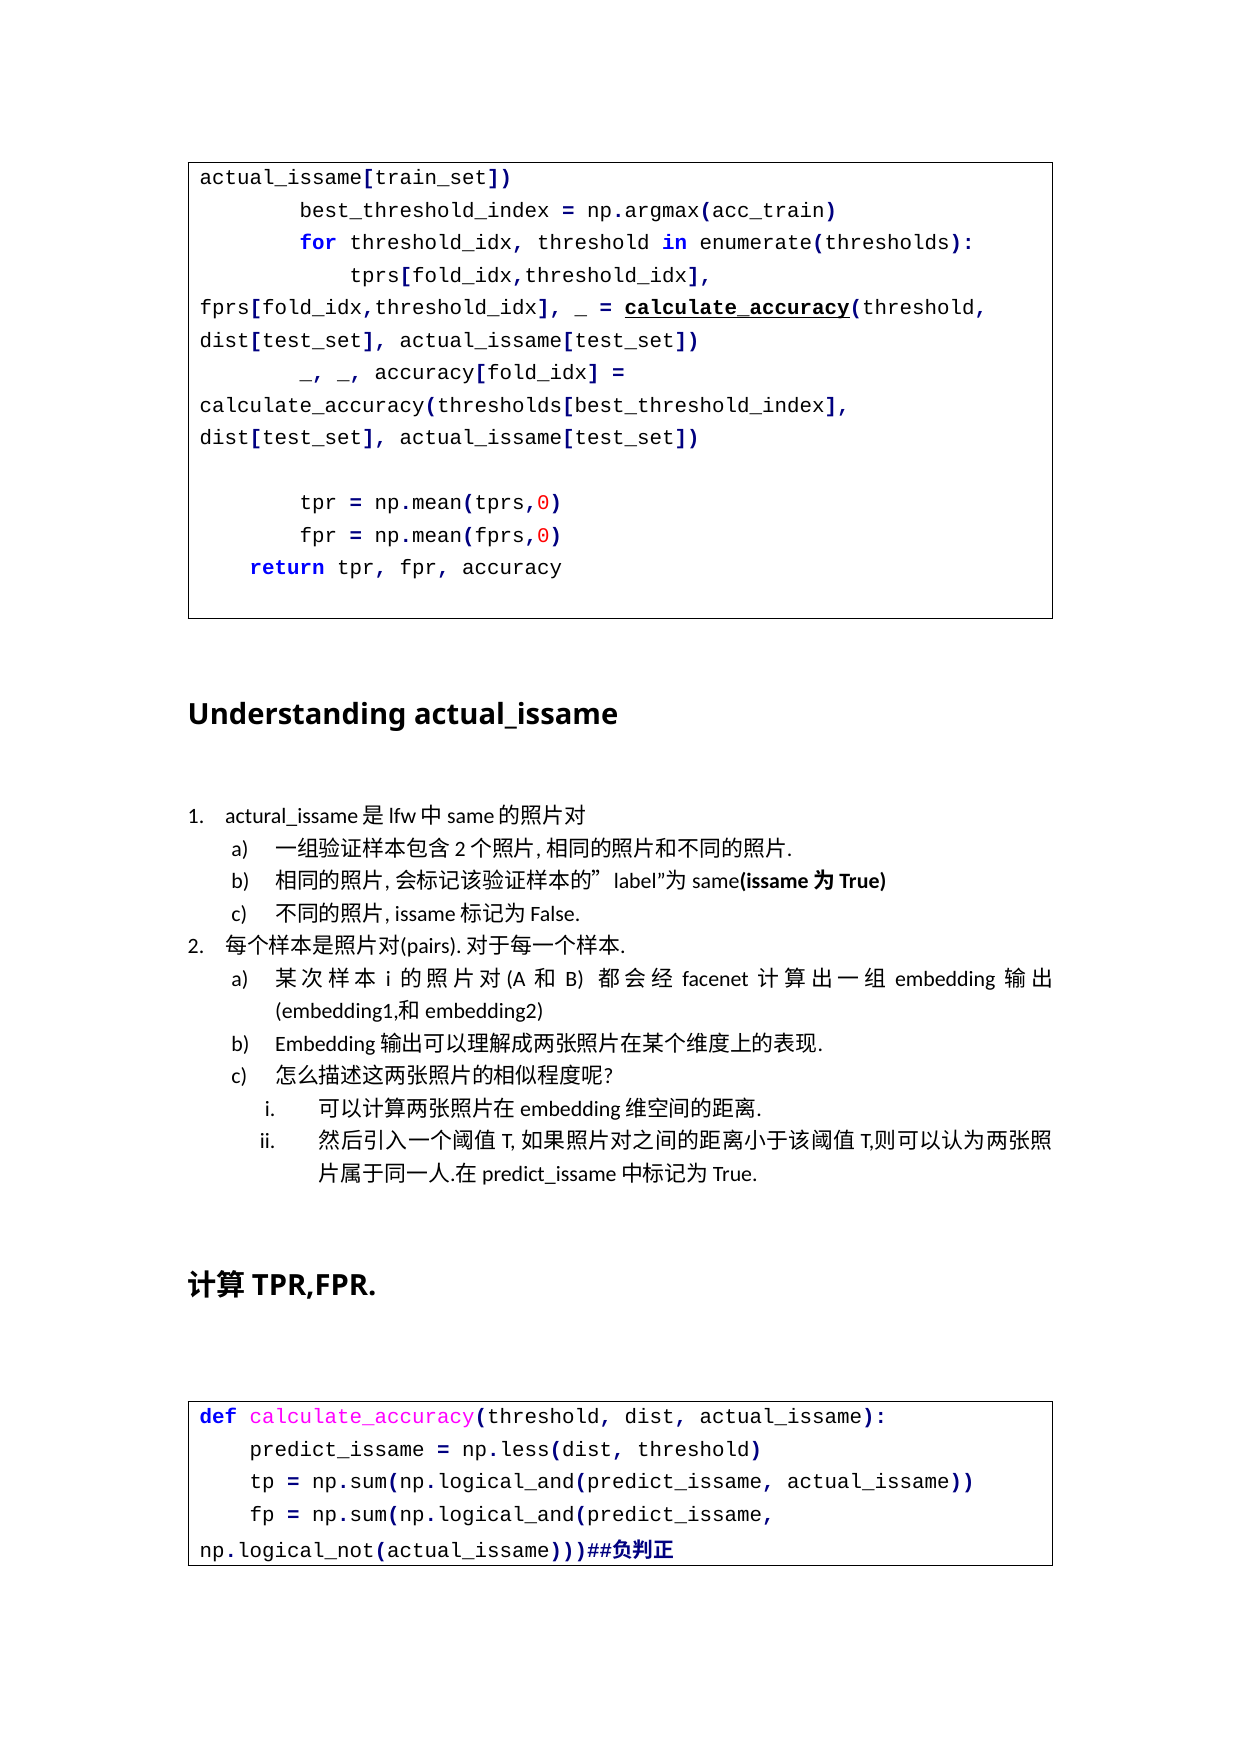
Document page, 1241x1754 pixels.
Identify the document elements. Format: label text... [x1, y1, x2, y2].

list 一组验证样本包含2个照片, 相同的照片和不同的照片. [231, 831, 1053, 863]
list 可以计算两张照片在embedding维空间的距离. [275, 1091, 1053, 1123]
list 每个样本是照片对(pairs). 对于每一个样本. [187, 928, 1053, 961]
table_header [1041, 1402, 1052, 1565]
list 相同的照片, 会标记该验证样本的”label”为same(issame为True) [231, 863, 1053, 896]
list 怎么描述这两张照片的相似程度呢? [231, 1058, 1053, 1091]
list 某次样本i的照片对(A和B) 都会经facenet计算出一组embedding输出(embedding1,和embedding2) [231, 961, 1053, 1026]
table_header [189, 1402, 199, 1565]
list actural_issame是lfw中same的照片对 [187, 798, 1053, 831]
list Embedding输出可以理解成两张照片在某个维度上的表现. [231, 1026, 1053, 1058]
list 不同的照片, issame标记为False. [231, 896, 1053, 928]
subtitle 计算TPR,FPR. [187, 1250, 1053, 1315]
subtitle Understanding actual_issame [187, 681, 1053, 746]
list 然后引入一个阈值T, 如果照片对之间的距离小于该阈值T,则可以认为两张照片属于同一人.在predict_issame中标记为True. [275, 1123, 1053, 1188]
